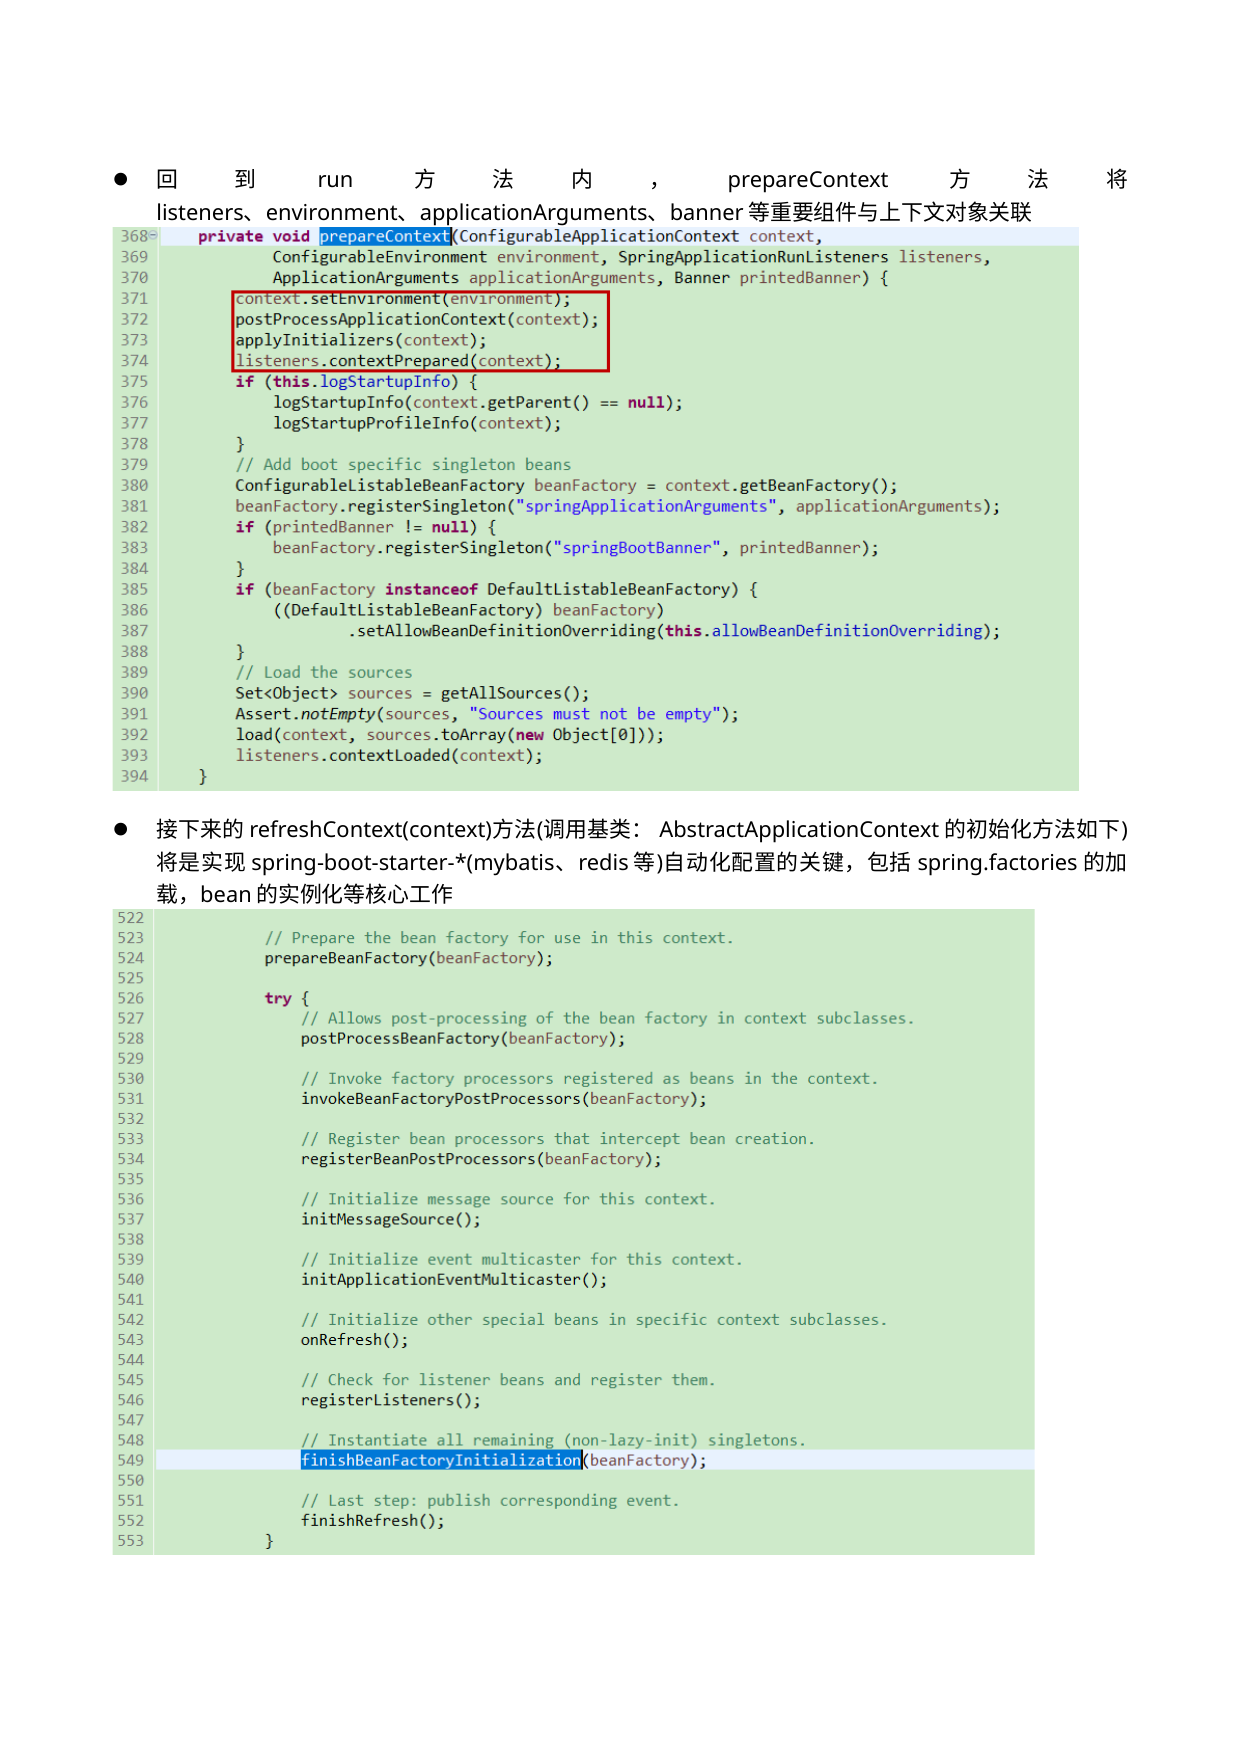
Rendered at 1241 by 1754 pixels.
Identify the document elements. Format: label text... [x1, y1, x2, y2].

picture [112, 909, 1035, 1555]
picture [112, 227, 1079, 791]
list 回到run方法内，prepareContext方法将listeners、environment、applicationArguments、banner等重要组件与上下文对象关联 [112, 162, 1128, 227]
list 接下来的refreshContext(context)方法(调用基类： AbstractApplicationContext的初始化方法如下)将是实现spring-boot-starter-*(mybatis、redis等)自动化配置的关键，包括spring.factories的加载，bean的实例化等核心工作 [112, 812, 1128, 909]
